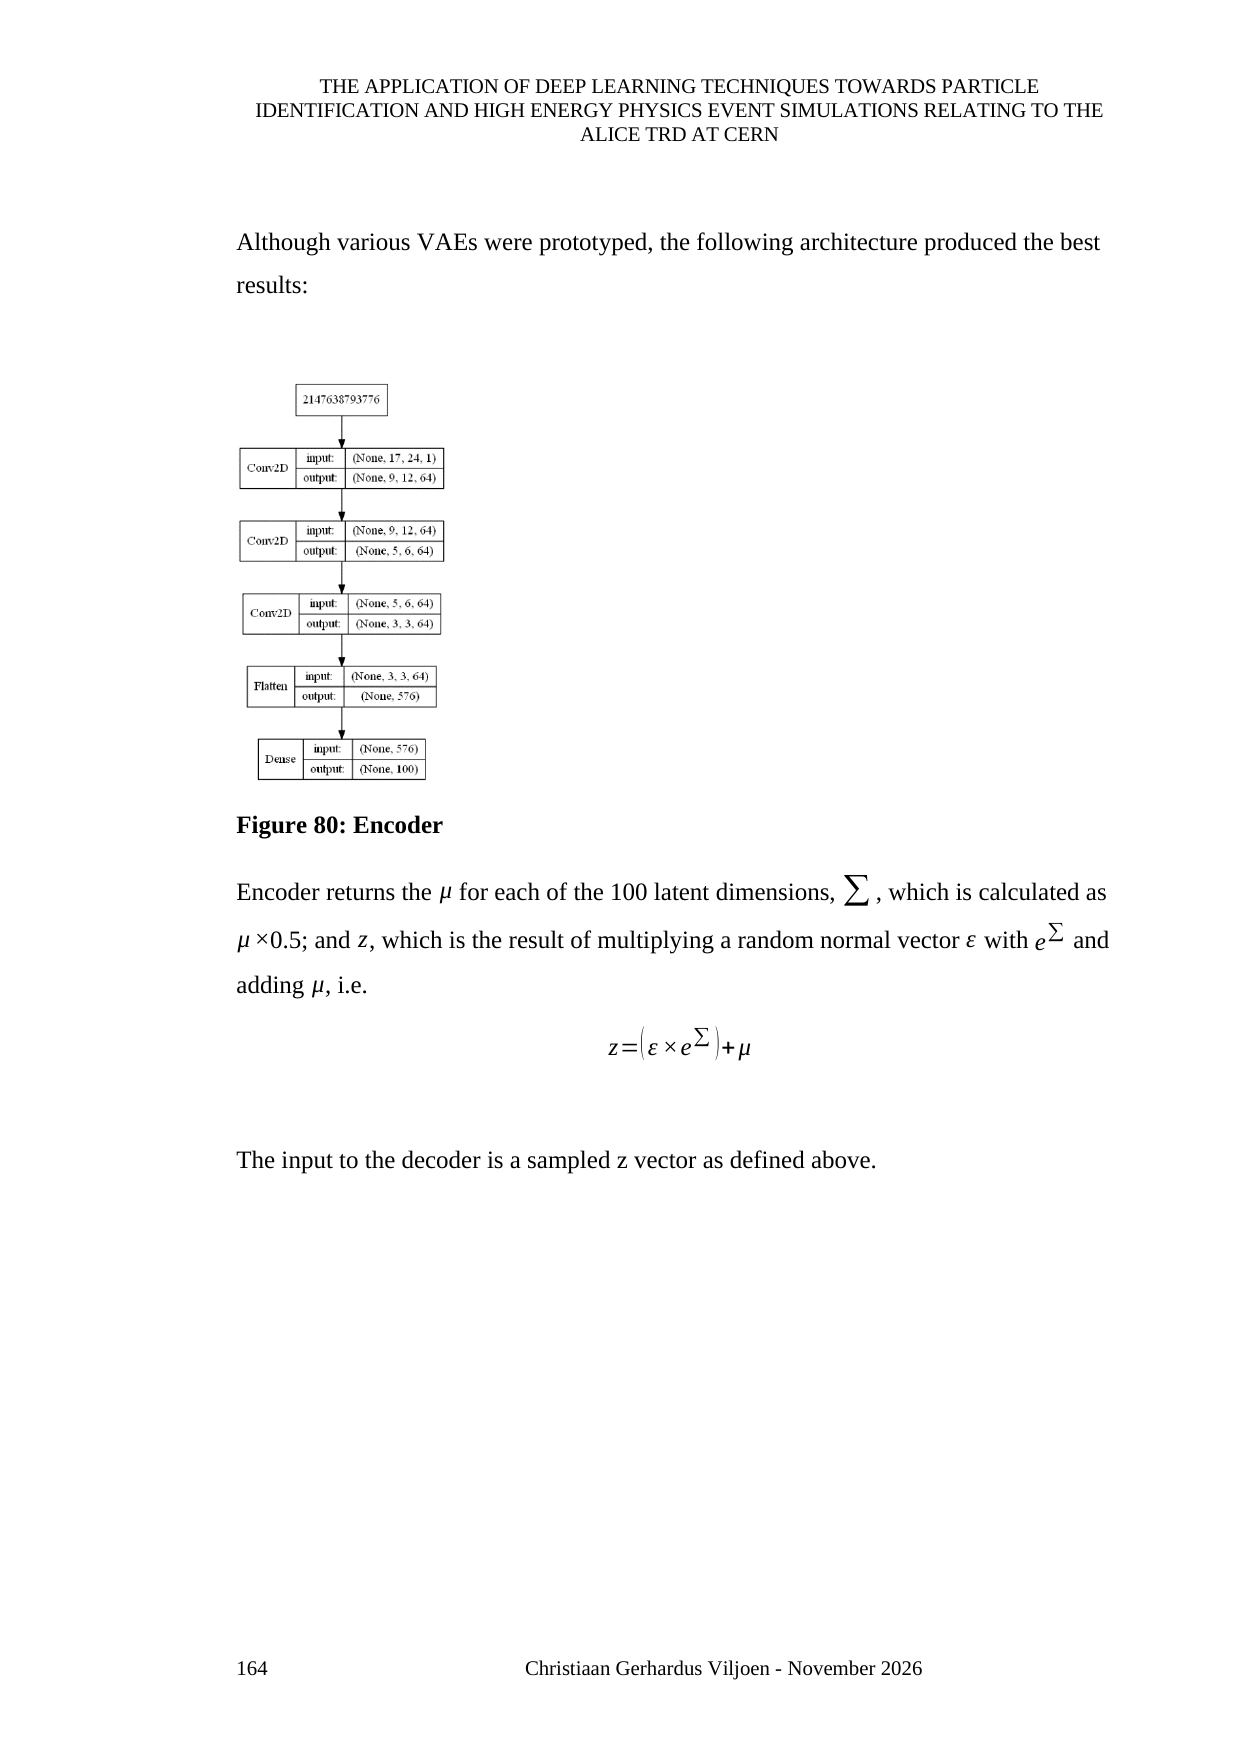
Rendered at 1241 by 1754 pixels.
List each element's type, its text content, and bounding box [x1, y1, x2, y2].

text Encoder returns the for each of the 100 latent dimensions, , which is calculated as 0.5; and , which is the result of multiplying a random normal vector with and adding , i.e. [236, 874, 1122, 999]
text Although various VAEs were prototyped, the following architecture produced the best results: [236, 227, 1122, 298]
text The input to the decoder is a sampled z vector as defined above. [236, 1145, 1122, 1174]
picture [236, 381, 447, 783]
